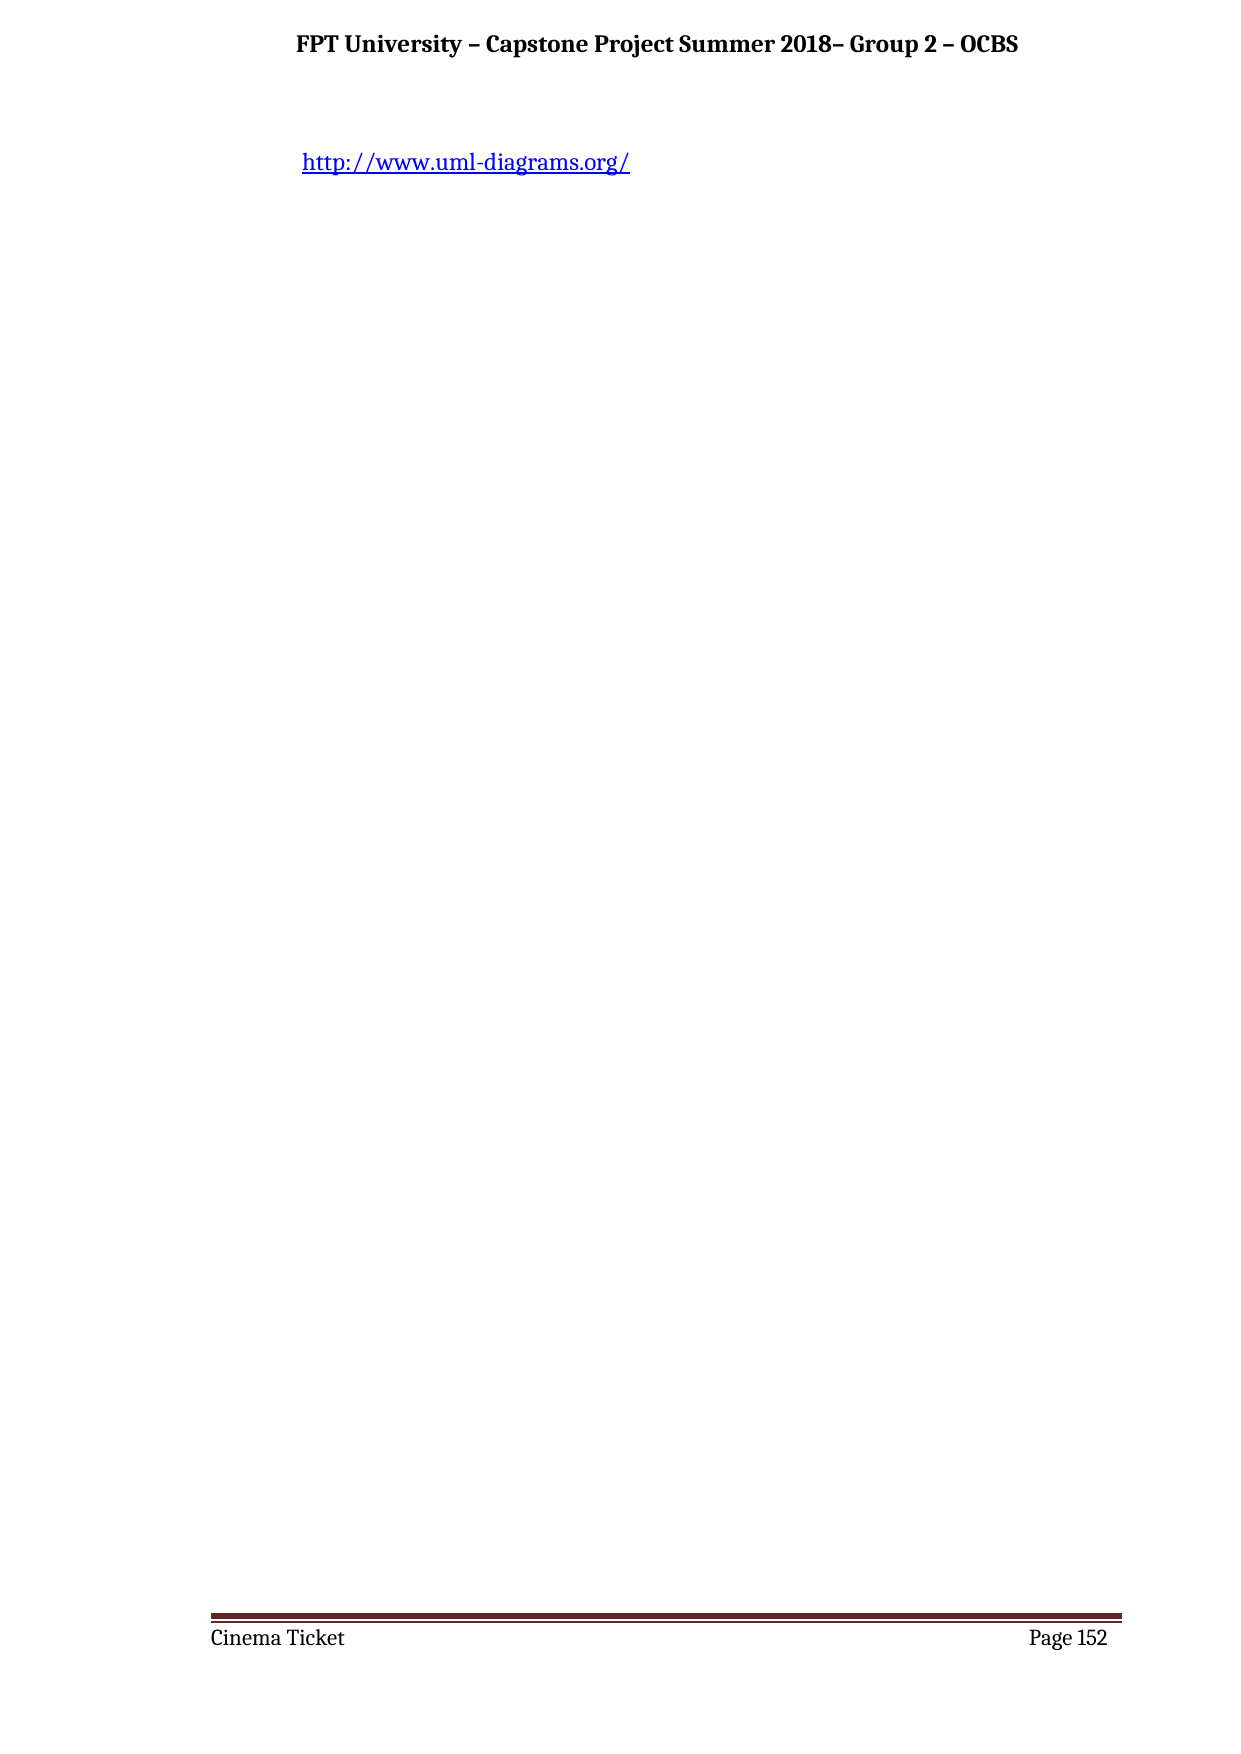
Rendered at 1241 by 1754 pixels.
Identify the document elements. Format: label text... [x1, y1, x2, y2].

text http://www.uml-diagrams.org/ [281, 148, 1122, 176]
